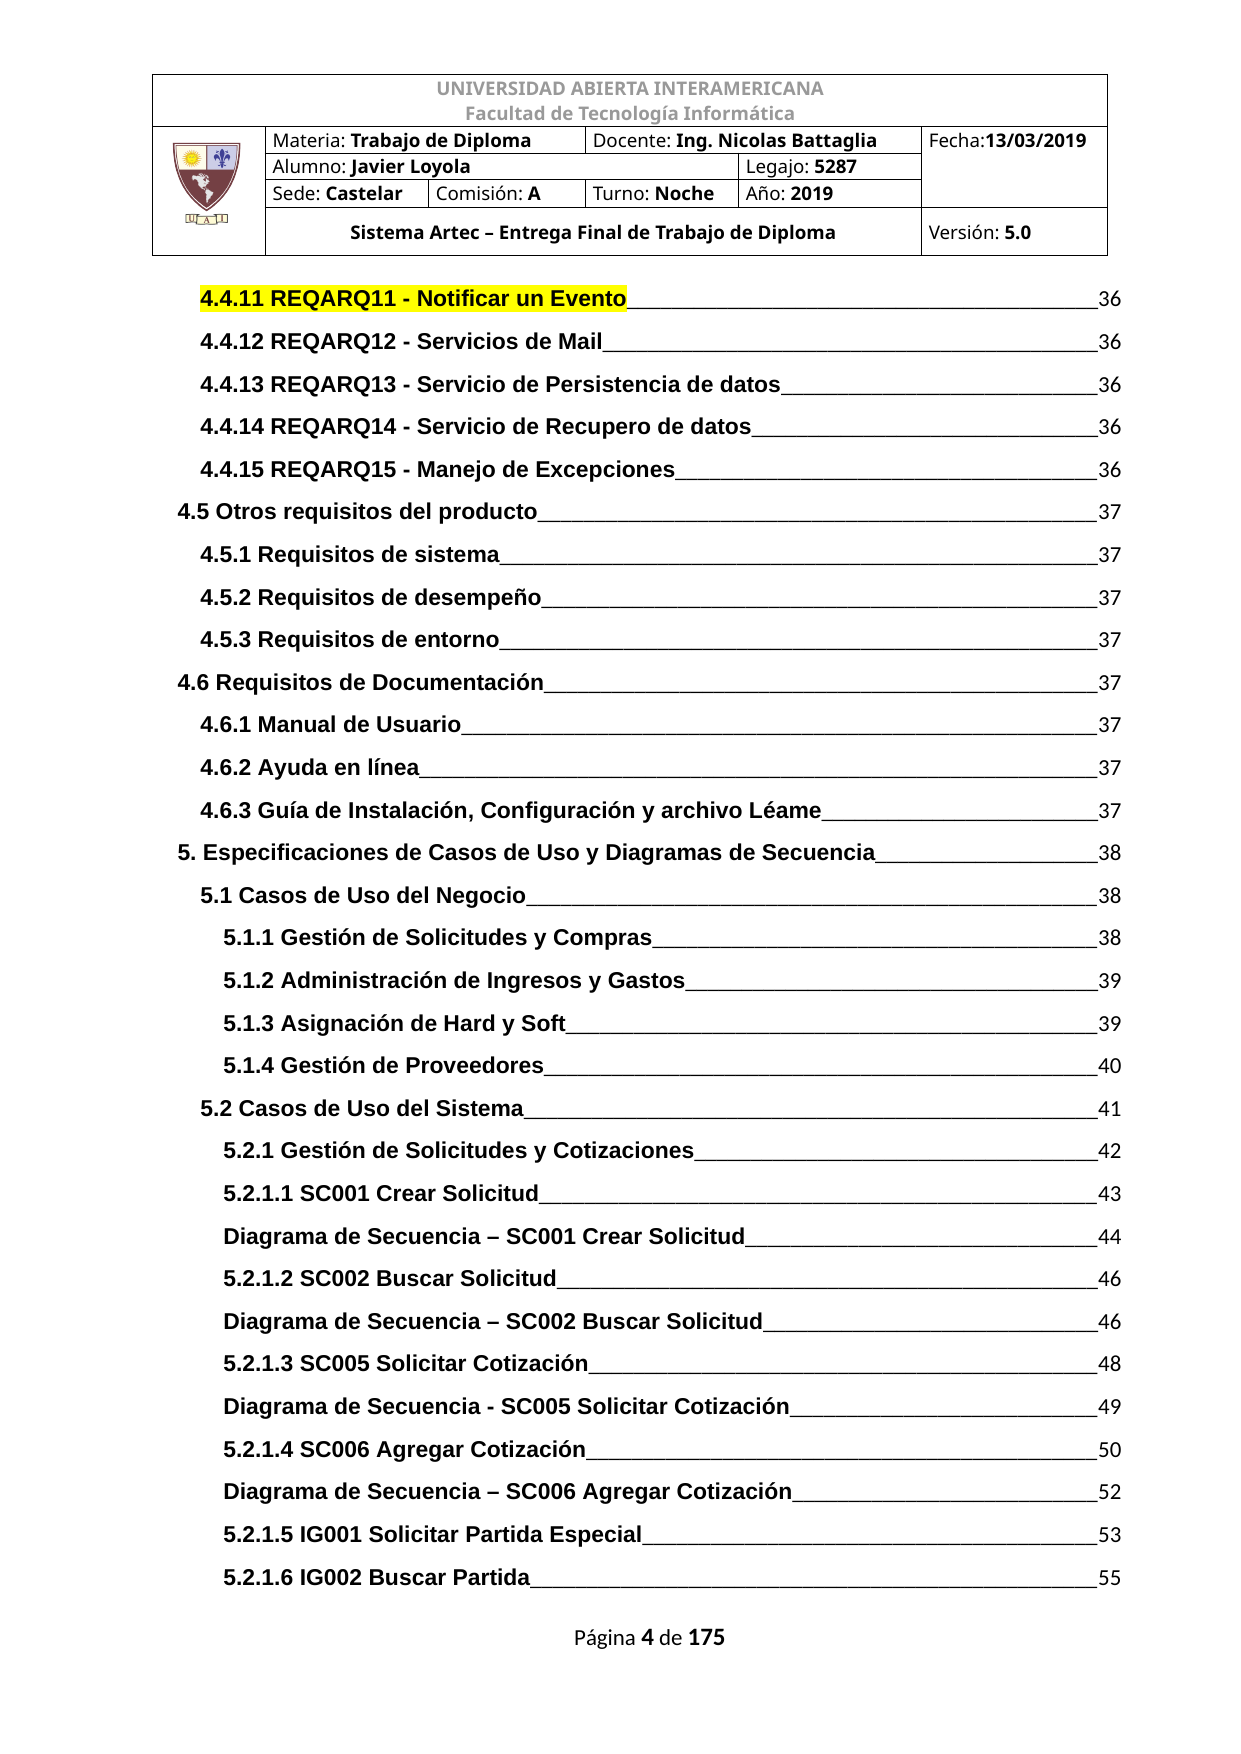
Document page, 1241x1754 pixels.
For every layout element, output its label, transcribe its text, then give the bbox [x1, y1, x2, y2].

text 4.5.2 Requisitos de desempeño 37 [200, 583, 1122, 611]
text 5.2.1.1 SC001 Crear Solicitud 43 [223, 1179, 1122, 1207]
text 5.2 Casos de Uso del Sistema 41 [200, 1094, 1122, 1122]
text 4.6.2 Ayuda en línea 37 [200, 753, 1122, 781]
text 4.5.3 Requisitos de entorno 37 [200, 625, 1122, 653]
text 4.4.13 REQARQ13 - Servicio de Persistencia de datos 36 [200, 370, 1122, 398]
text 4.5 Otros requisitos del producto 37 [177, 497, 1122, 526]
text 5.1.4 Gestión de Proveedores 40 [223, 1051, 1122, 1079]
text 5. Especificaciones de Casos de Uso y Diagramas de Secuencia 38 [177, 838, 1122, 866]
text 5.1 Casos de Uso del Negocio 38 [200, 881, 1122, 909]
text 5.1.3 Asignación de Hard y Soft 39 [223, 1009, 1122, 1037]
text 5.2.1.4 SC006 Agregar Cotización 50 [223, 1435, 1122, 1463]
text 5.2.1.5 IG001 Solicitar Partida Especial 53 [223, 1520, 1122, 1548]
text Diagrama de Secuencia – SC001 Crear Solicitud 44 [223, 1222, 1122, 1250]
picture [157, 136, 257, 228]
text 5.2.1 Gestión de Solicitudes y Cotizaciones 42 [223, 1137, 1122, 1164]
text 4.4.11 REQARQ11 - Notificar un Evento 36 [200, 284, 1122, 312]
text Diagrama de Secuencia - SC005 Solicitar Cotización 49 [223, 1392, 1122, 1420]
text 5.2.1.2 SC002 Buscar Solicitud 46 [223, 1264, 1122, 1292]
text 5.1.1 Gestión de Solicitudes y Compras 38 [223, 923, 1122, 952]
text Diagrama de Secuencia – SC002 Buscar Solicitud 46 [223, 1307, 1122, 1335]
text 4.6.3 Guía de Instalación, Configuración y archivo Léame 37 [200, 796, 1122, 824]
text 4.4.15 REQARQ15 - Manejo de Excepciones 36 [200, 455, 1122, 483]
text 4.4.14 REQARQ14 - Servicio de Recupero de datos 36 [200, 412, 1122, 440]
text 5.2.1.6 IG002 Buscar Partida 55 [223, 1563, 1122, 1591]
text 5.1.2 Administración de Ingresos y Gastos 39 [223, 966, 1122, 994]
text 4.5.1 Requisitos de sistema 37 [200, 540, 1122, 568]
text 4.6 Requisitos de Documentación 37 [177, 668, 1122, 696]
text Diagrama de Secuencia – SC006 Agregar Cotización 52 [223, 1477, 1122, 1505]
text 5.2.1.3 SC005 Solicitar Cotización 48 [223, 1349, 1122, 1378]
text 4.6.1 Manual de Usuario 37 [200, 711, 1122, 738]
text 4.4.12 REQARQ12 - Servicios de Mail 36 [200, 327, 1122, 355]
